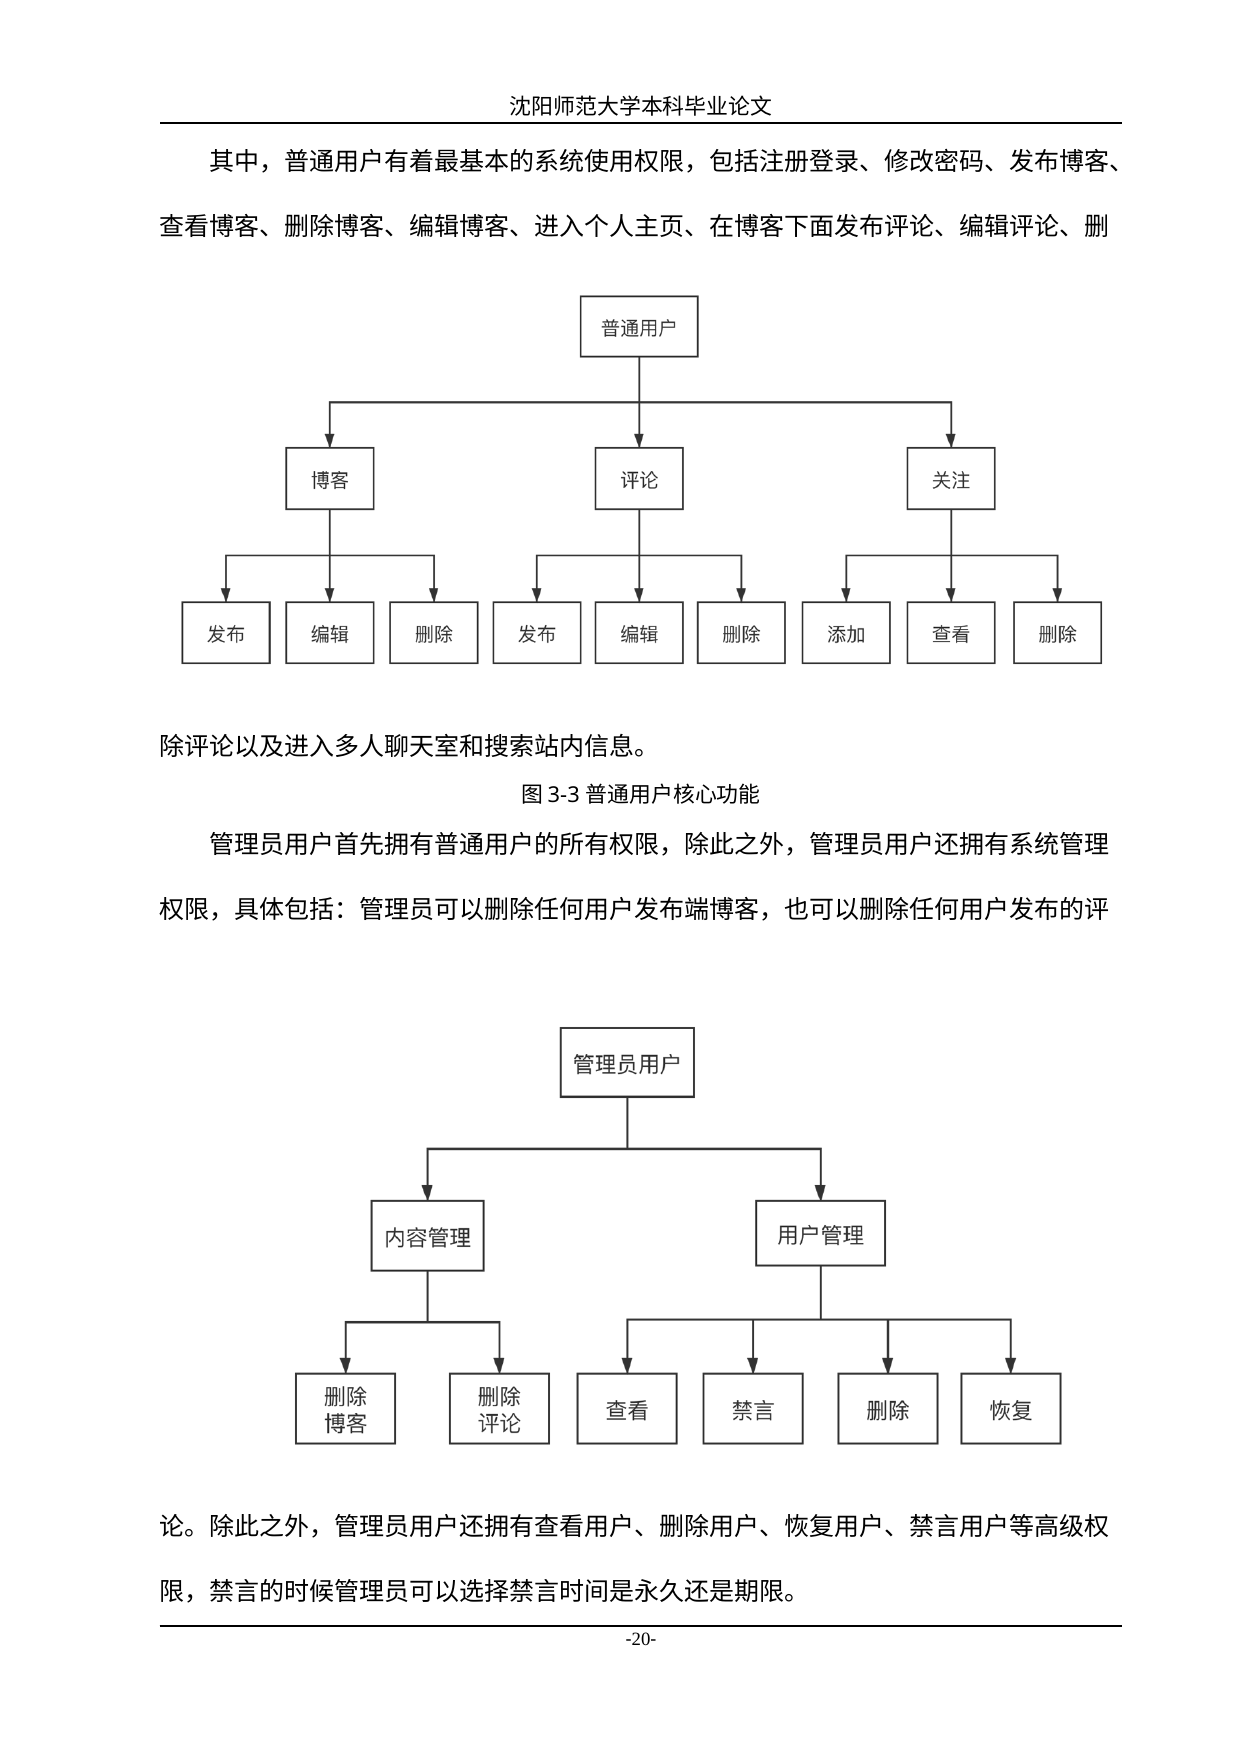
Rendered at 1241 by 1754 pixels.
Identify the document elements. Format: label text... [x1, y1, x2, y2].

picture [160, 274, 1123, 685]
text 图3-3 普通用户核心功能 [159, 777, 1122, 810]
picture [271, 1003, 1085, 1468]
